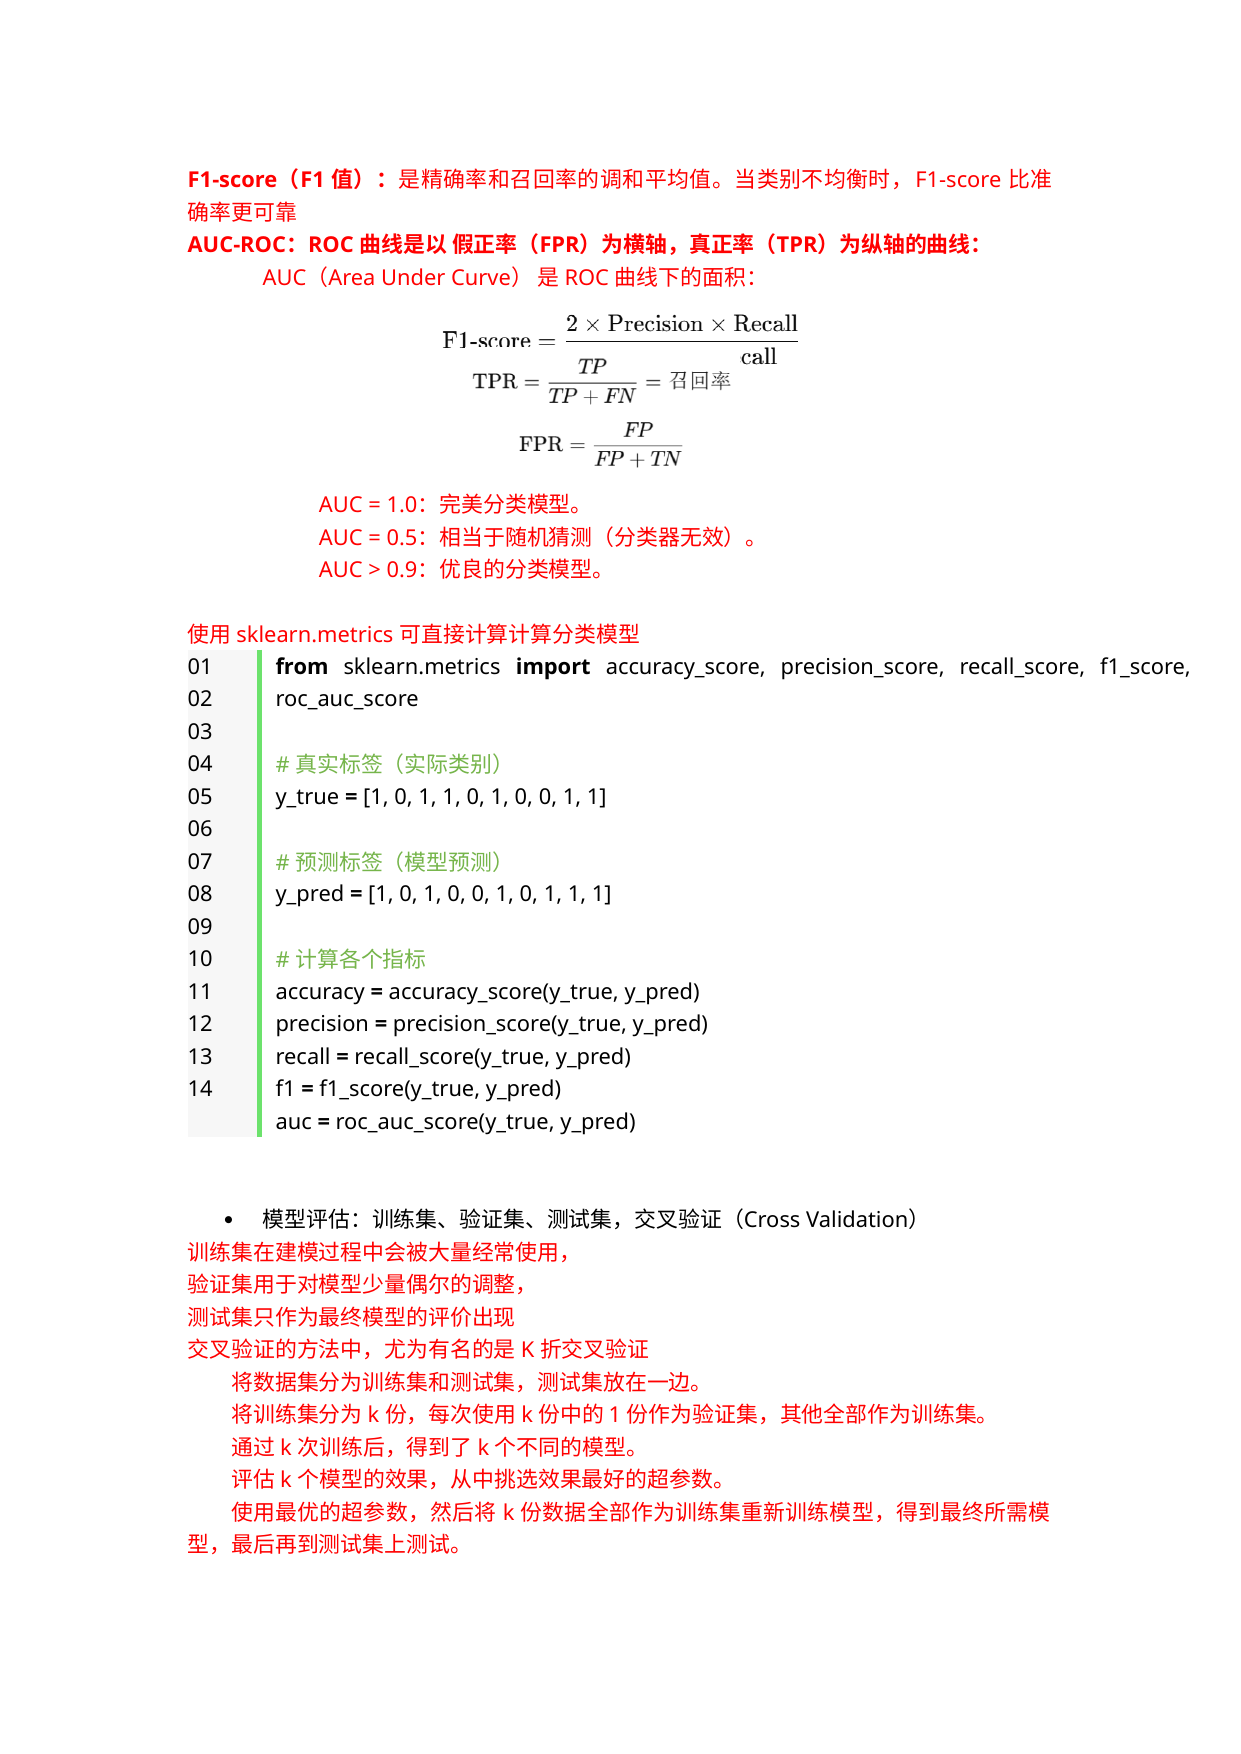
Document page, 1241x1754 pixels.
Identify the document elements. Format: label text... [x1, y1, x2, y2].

table_header 01 02 03 04 05 06 07 08 09 10 11 12 13 14 [188, 650, 257, 1137]
text 将训练集分为 k 份，每次使用 k 份中的1 份作为验证集，其他全部作为训练集。 [187, 1397, 1053, 1429]
table_header from sklearn.metrics import accuracy_score, precision_score, recall_score, f1_score, roc_auc_score # 真实标签（实际类别） y_true = [1, 0, 1, 1, 0, 1, 0, 0, 1, 1] # 预测标签（模型预测） y_pred = [1, 0, 1, 0, 0, 1, 0, 1, 1, 1] # 计算各个指标 accuracy = accuracy_score(y_true, y_pred) precision = precision_score(y_true, y_pred) recall = recall_score(y_true, y_pred) f1 = f1_score(y_true, y_pred) auc = roc_auc_score(y_true, y_pred) [262, 650, 1191, 1137]
text 评估 k 个模型的效果，从中挑选效果最好的超参数。 [187, 1462, 1053, 1494]
text AUC-ROC：ROC 曲线是以 假正率（FPR）为横轴，真正率（TPR）为纵轴的曲线： [187, 227, 1053, 259]
text 使用 sklearn.metrics 可直接计算计算分类模型 [187, 617, 1053, 649]
text 通过 k 次训练后，得到了 k 个不同的模型。 [187, 1429, 1053, 1462]
text AUC > 0.9：优良的分类模型。 [275, 552, 1053, 584]
picture [428, 308, 806, 476]
text AUC = 0.5：相当于随机猜测（分类器无效）。 [287, 519, 1053, 552]
text 验证集用于对模型少量偶尔的调整， [187, 1267, 1053, 1299]
list 模型评估：训练集、验证集、测试集，交叉验证（Cross Validation） [225, 1202, 1053, 1234]
text 训练集在建模过程中会被大量经常使用， [187, 1234, 1053, 1267]
text F1-score（F1 值）：是精确率和召回率的调和平均值。当类别不均衡时，F1-score 比准确率更可靠 [187, 162, 1053, 227]
text 交叉验证的方法中，尤为有名的是 K 折交叉验证 [187, 1332, 1053, 1364]
text AUC（Area Under Curve） 是 ROC 曲线下的面积： [219, 259, 1053, 292]
text 将数据集分为训练集和测试集，测试集放在一边。 [187, 1364, 1053, 1397]
text 使用最优的超参数，然后将 k 份数据全部作为训练集重新训练模型，得到最终所需模型，最后再到测试集上测试。 [187, 1494, 1053, 1559]
text 测试集只作为最终模型的评价出现 [187, 1299, 1053, 1332]
